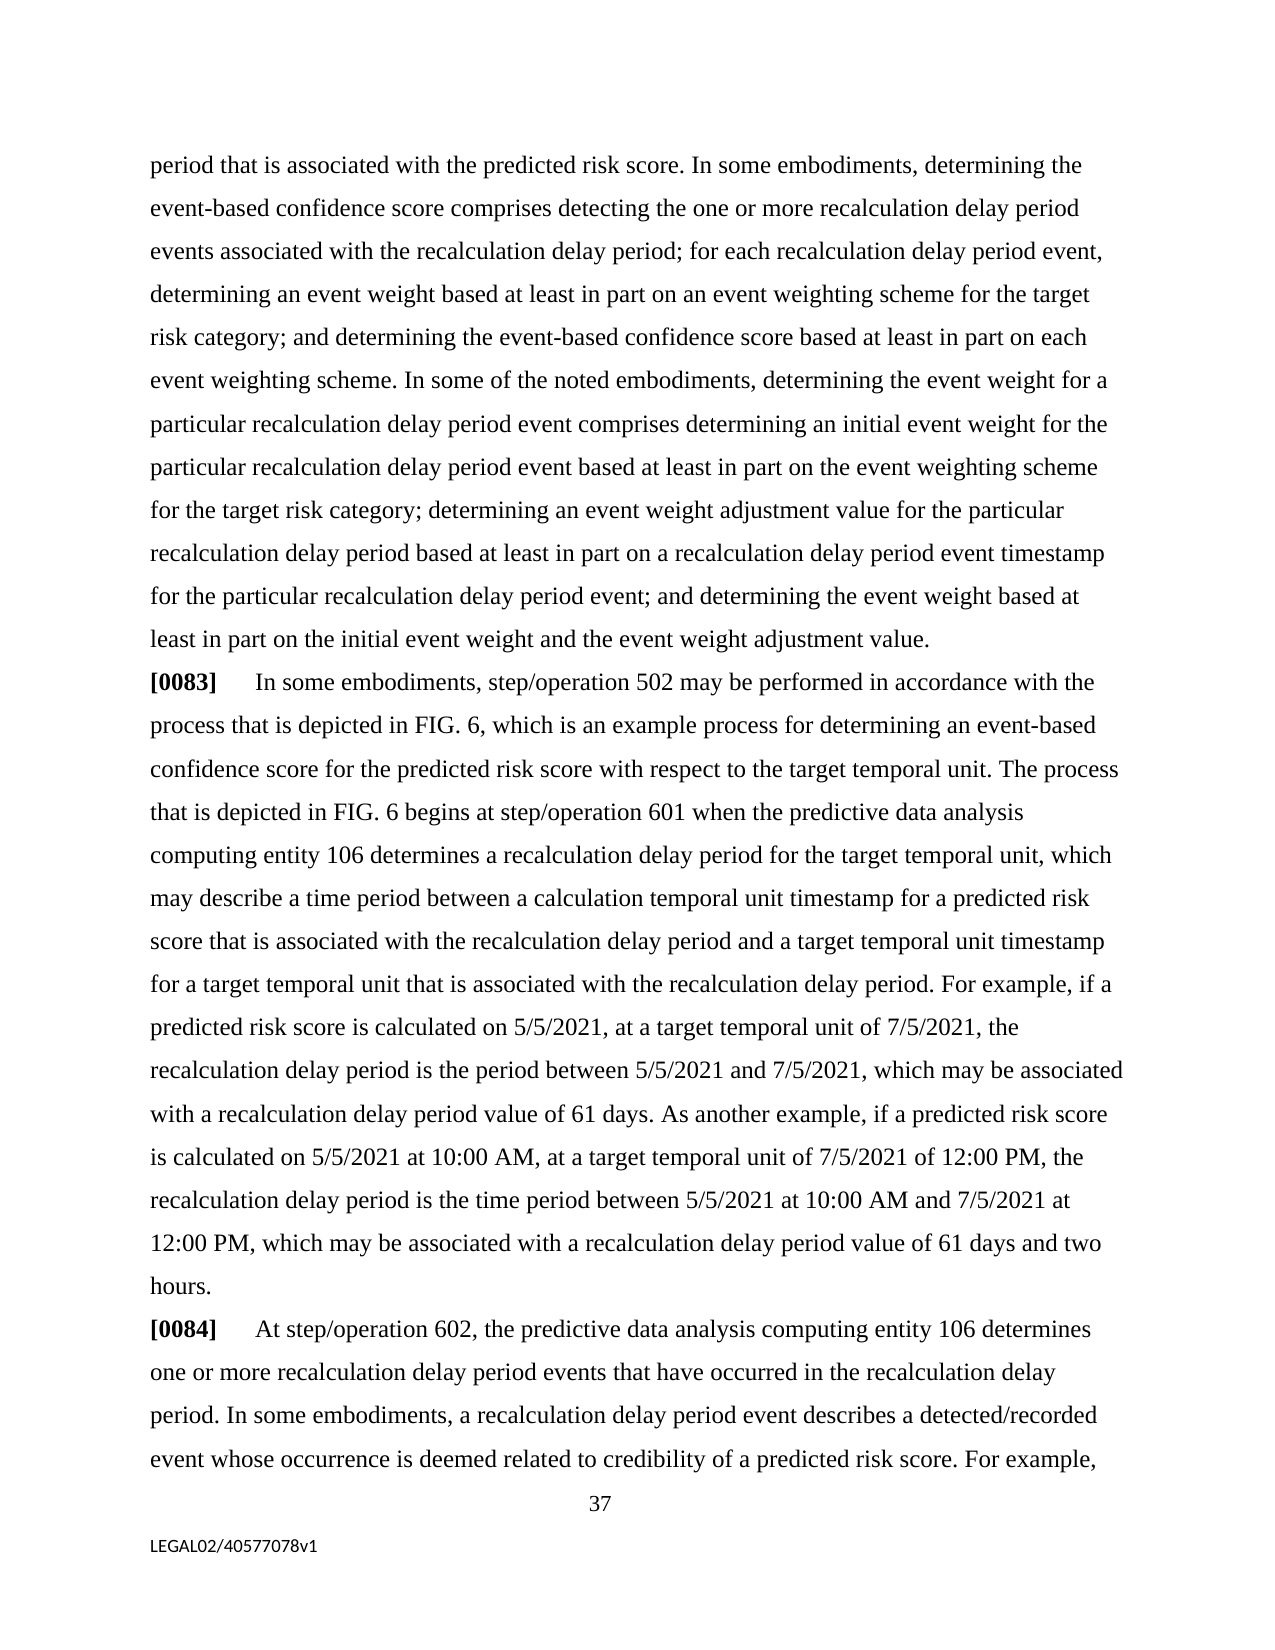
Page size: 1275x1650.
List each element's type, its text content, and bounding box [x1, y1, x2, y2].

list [150, 150, 1125, 653]
list In some embodiments, step/operation 502 may be performed in accordance with the process that is depicted in FIG. 6, which is an example process for determining an event-based confidence score for the predicted risk score with respect to the target temporal unit. The process that is depicted in FIG. 6 begins at step/operation 601 when the predictive data analysis computing entity 106 determines a recalculation delay period for the target temporal unit, which may describe a time period between a calculation temporal unit timestamp for a predicted risk score that is associated with the recalculation delay period and a target temporal unit timestamp for a target temporal unit that is associated with the recalculation delay period. For example, if a predicted risk score is calculated on 5/5/2021, at a target temporal unit of 7/5/2021, the recalculation delay period is the period between 5/5/2021 and 7/5/2021, which may be associated with a recalculation delay period value of 61 days. As another example, if a predicted risk score is calculated on 5/5/2021 at 10:00 AM, at a target temporal unit of 7/5/2021 of 12:00 PM, the recalculation delay period is the time period between 5/5/2021 at 10:00 AM and 7/5/2021 at 12:00 PM, which may be associated with a recalculation delay period value of 61 days and two hours. [150, 667, 1125, 1300]
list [150, 1314, 1125, 1472]
